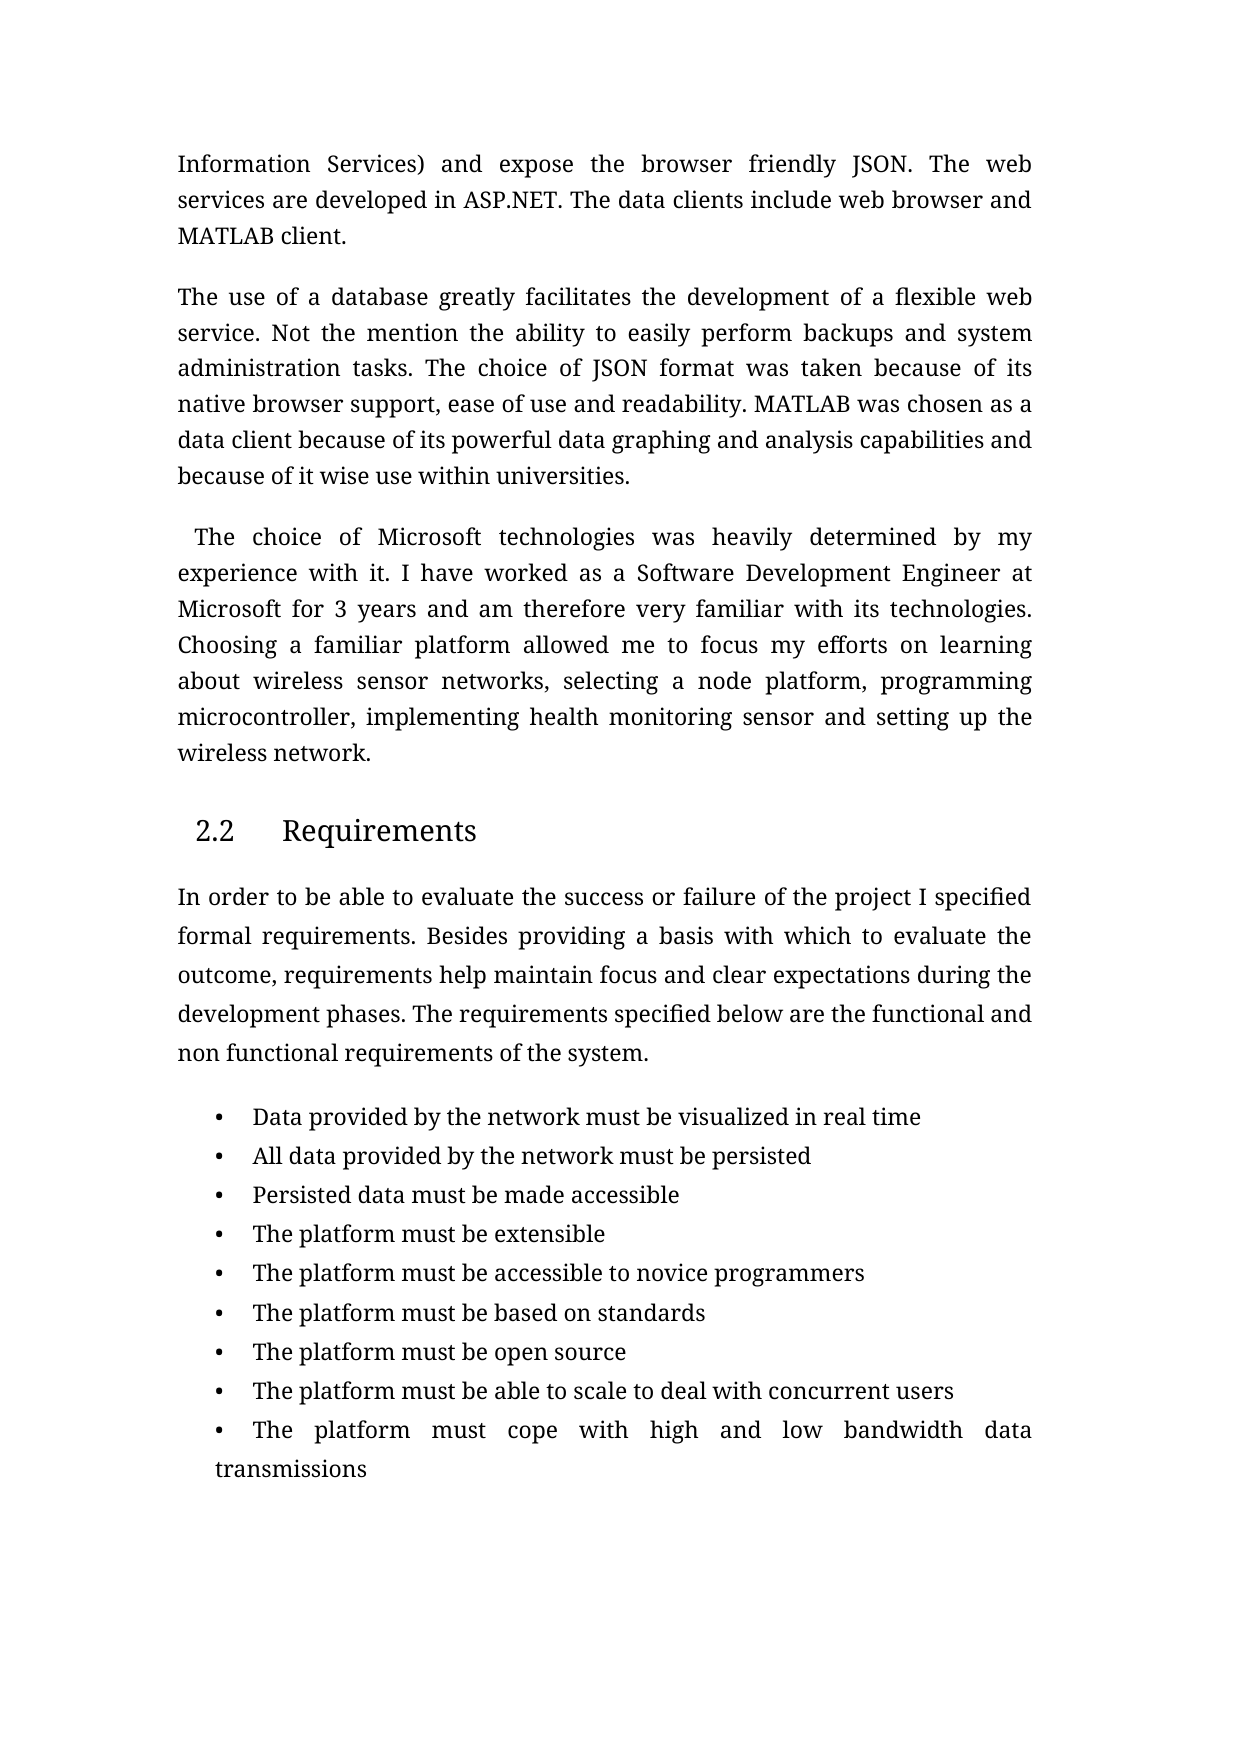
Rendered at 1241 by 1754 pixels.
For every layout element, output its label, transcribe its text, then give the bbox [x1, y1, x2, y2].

text The use of a database greatly facilitates the development of a flexible web service. Not the mention the ability to easily perform backups and system administration tasks. The choice of JSON format was taken because of its native browser support, ease of use and readability. MATLAB was chosen as a data client because of its powerful data graphing and analysis capabilities and because of it wise use within universities. [177, 281, 1033, 491]
text • Data provided by the network must be visualized in real time [215, 1101, 1033, 1132]
text In order to be able to evaluate the success or failure of the project I specified formal requirements. Besides providing a basis with which to evaluate the outcome, requirements help maintain focus and clear expectations during the development phases. The requirements specified below are the functional and non functional requirements of the system. [177, 881, 1033, 1068]
text • The platform must cope with high and low bandwidth data transmissions [215, 1414, 1033, 1484]
text • The platform must be based on standards [215, 1296, 1033, 1328]
text • The platform must be extensible [215, 1218, 1033, 1249]
text • All data provided by the network must be persisted [215, 1140, 1033, 1171]
subtitle Requirements [189, 810, 1033, 850]
text • The platform must be accessible to novice programmers [215, 1257, 1033, 1289]
text • Persisted data must be made accessible [215, 1179, 1033, 1211]
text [177, 148, 1033, 251]
text The choice of Microsoft technologies was heavily determined by my experience with it. I have worked as a Software Development Engineer at Microsoft for 3 years and am therefore very familiar with its technologies. Choosing a familiar platform allowed me to focus my efforts on learning about wireless sensor networks, selecting a node platform, programming microcontroller, implementing health monitoring sensor and setting up the wireless network. [177, 521, 1033, 768]
text • The platform must be able to scale to deal with concurrent users [215, 1374, 1033, 1406]
text • The platform must be open source [215, 1336, 1033, 1367]
